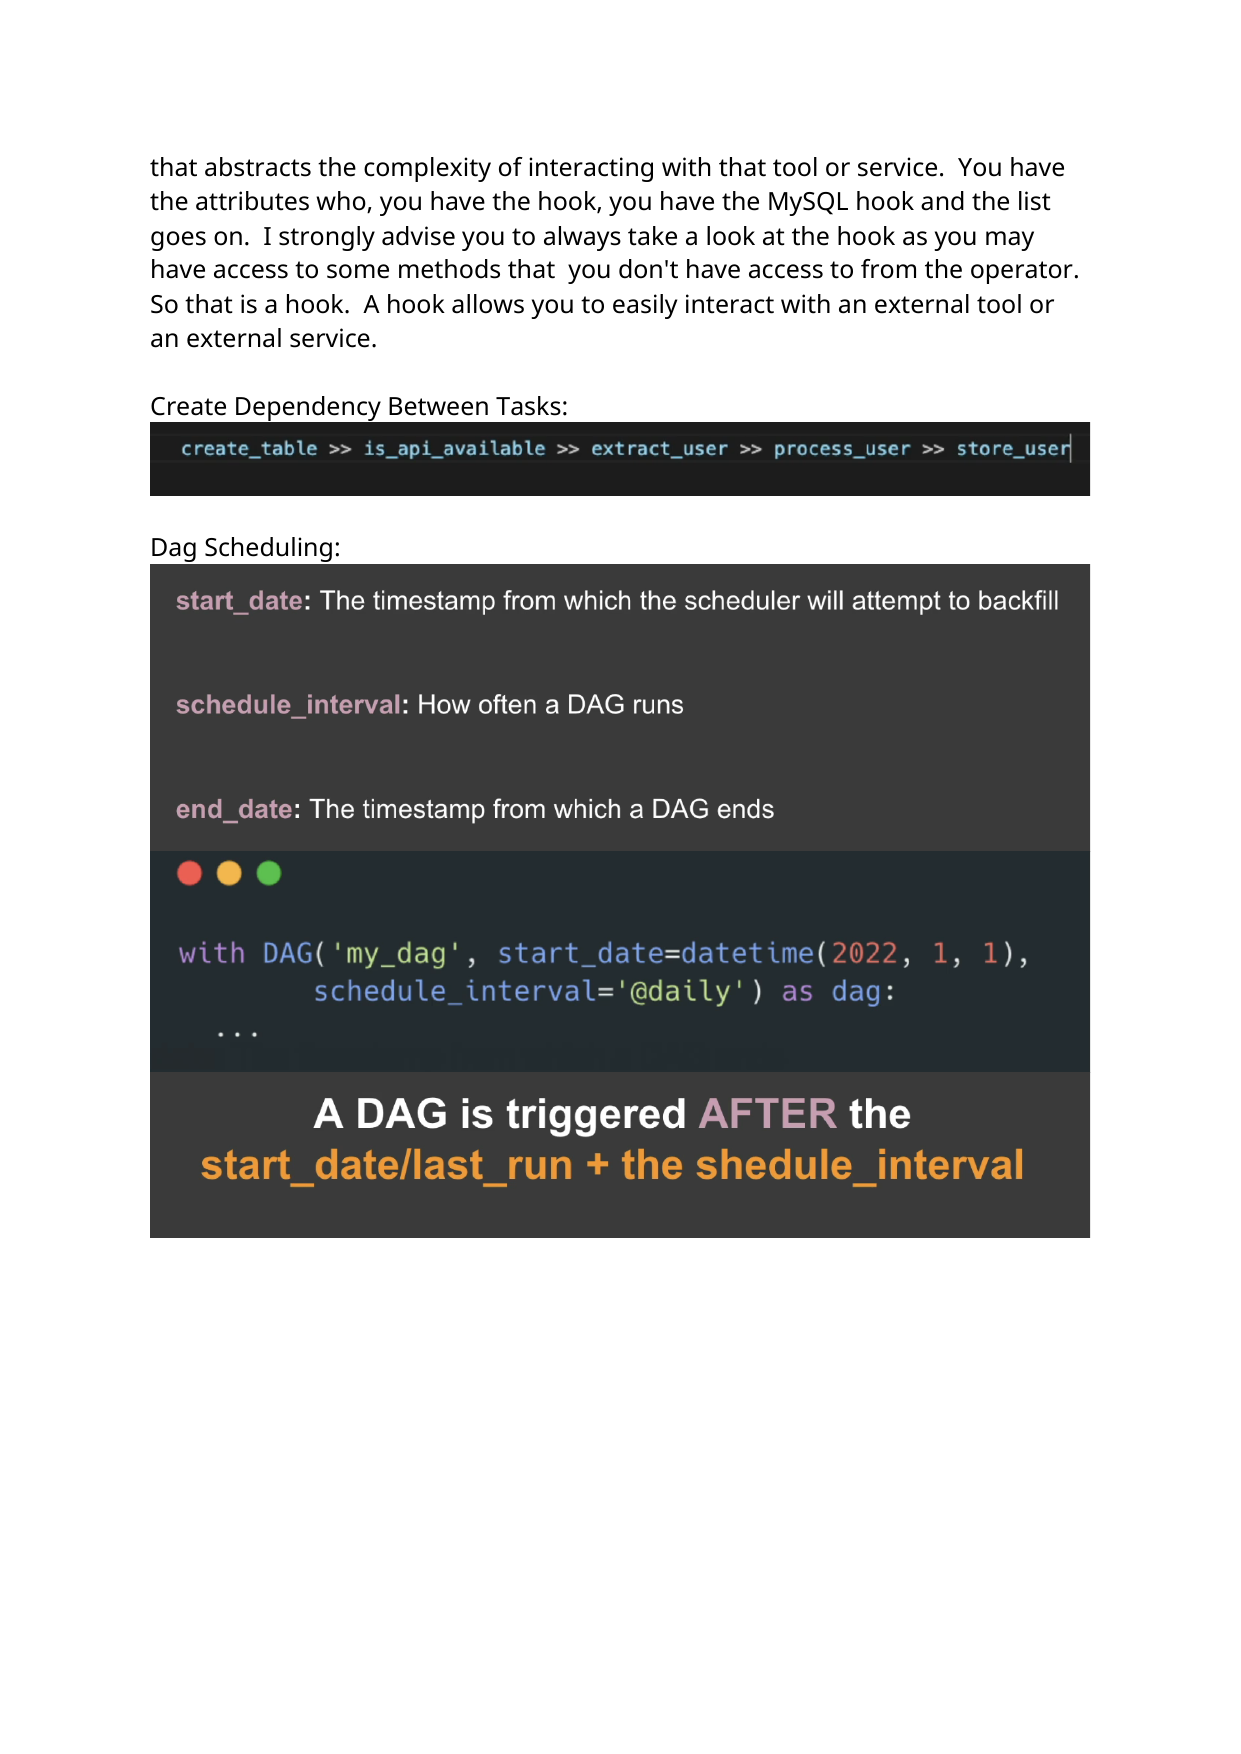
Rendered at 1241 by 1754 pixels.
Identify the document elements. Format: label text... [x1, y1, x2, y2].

text Dag Scheduling: [150, 530, 1090, 564]
picture [150, 422, 1091, 496]
picture [150, 564, 1091, 1238]
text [150, 150, 1090, 354]
text Create Dependency Between Tasks: [150, 388, 1090, 422]
